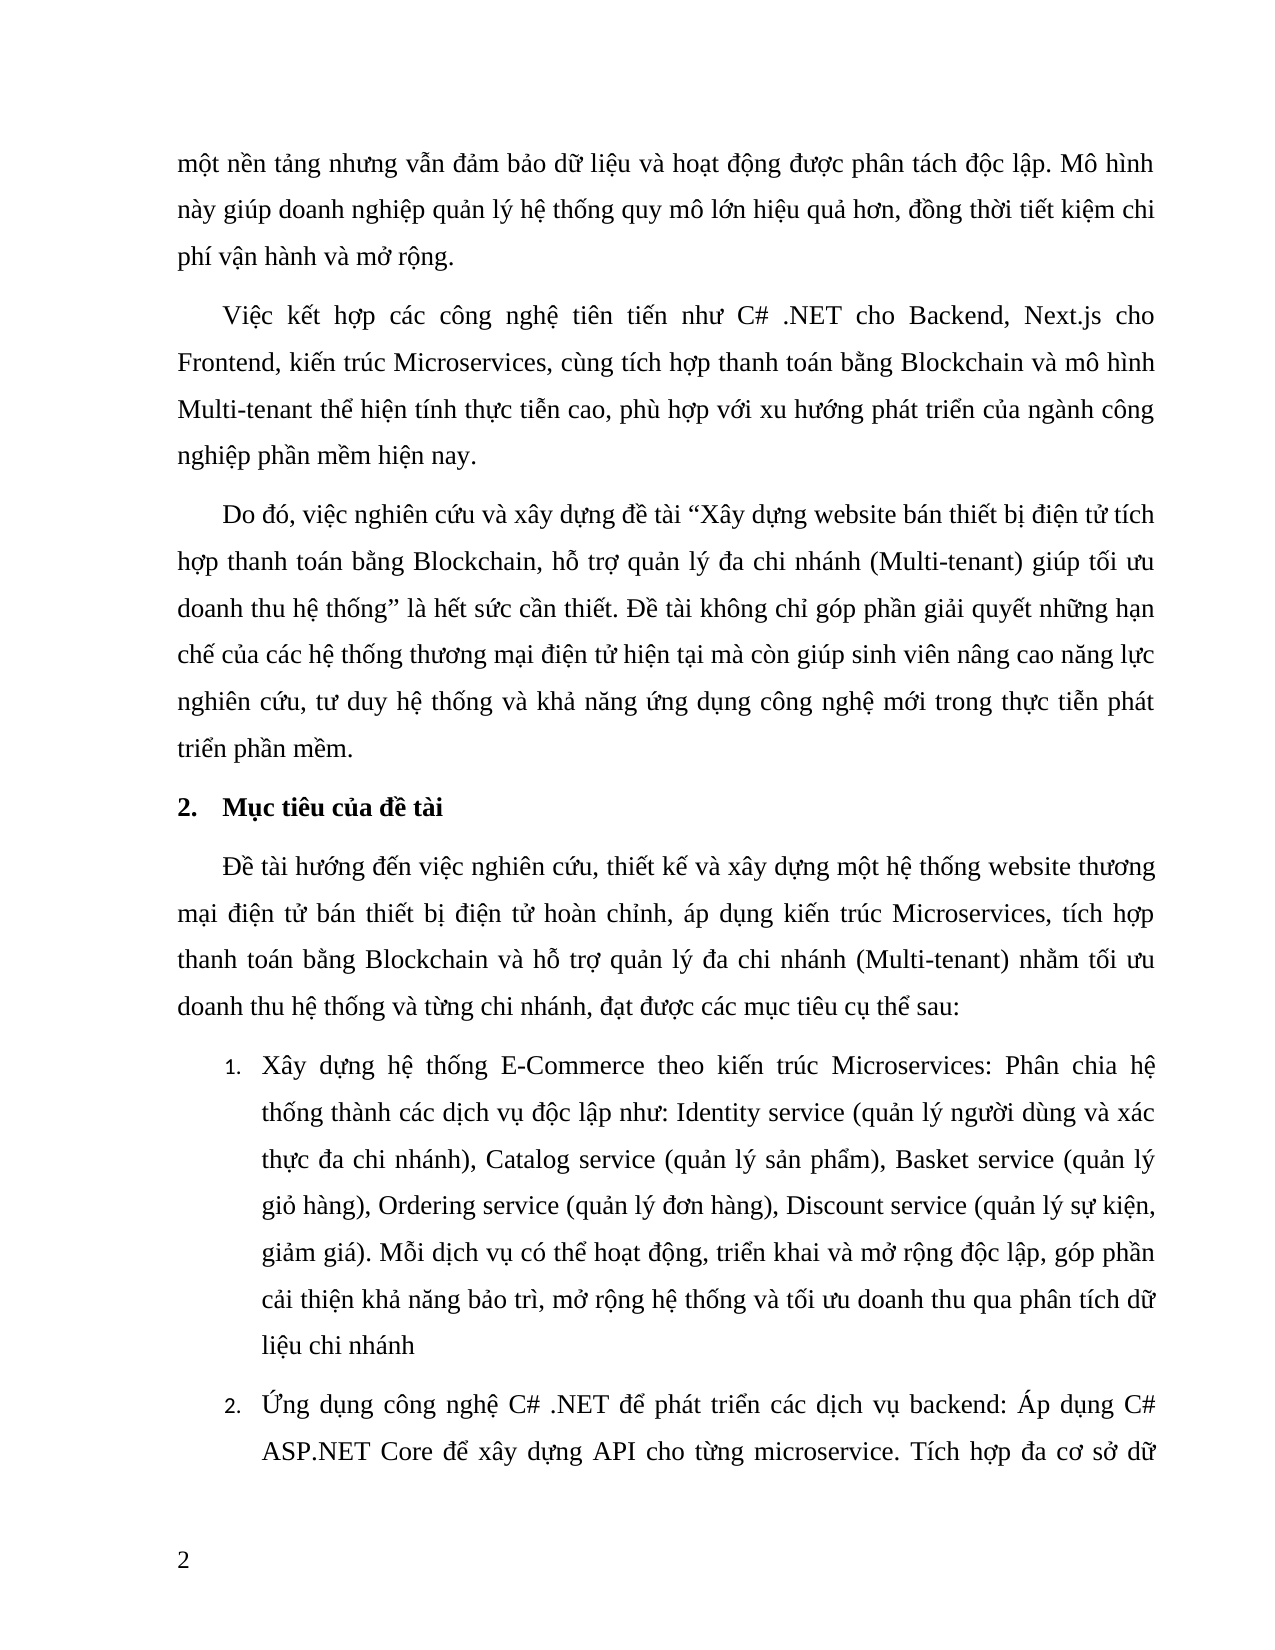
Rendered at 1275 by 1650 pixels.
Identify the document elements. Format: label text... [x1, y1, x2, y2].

text Đề tài hướng đến việc nghiên cứu, thiết kế và xây dựng một hệ thống website thương mại điện tử bán thiết bị điện tử hoàn chỉnh, áp dụng kiến trúc Microservices, tích hợp thanh toán bằng Blockchain và hỗ trợ quản lý đa chi nhánh (Multi-tenant) nhằm tối ưu doanh thu hệ thống và từng chi nhánh, đạt được các mục tiêu cụ thể sau: [177, 850, 1156, 1021]
text Do đó, việc nghiên cứu và xây dựng đề tài “Xây dựng website bán thiết bị điện tử tích hợp thanh toán bằng Blockchain, hỗ trợ quản lý đa chi nhánh (Multi-tenant) giúp tối ưu doanh thu hệ thống” là hết sức cần thiết. Đề tài không chỉ góp phần giải quyết những hạn chế của các hệ thống thương mại điện tử hiện tại mà còn giúp sinh viên nâng cao năng lực nghiên cứu, tư duy hệ thống và khả năng ứng dụng công nghệ mới trong thực tiễn phát triển phần mềm. [177, 499, 1156, 763]
text Việc kết hợp các công nghệ tiên tiến như C# .NET cho Backend, Next.js cho Frontend, kiến trúc Microservices, cùng tích hợp thanh toán bằng Blockchain và mô hình Multi-tenant thể hiện tính thực tiễn cao, phù hợp với xu hướng phát triển của ngành công nghiệp phần mềm hiện nay. [177, 299, 1156, 471]
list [224, 1389, 1156, 1466]
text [177, 147, 1156, 271]
subtitle Mục tiêu của đề tài [177, 791, 1156, 822]
list Xây dựng hệ thống E-Commerce theo kiến trúc Microservices: Phân chia hệ thống thành các dịch vụ độc lập như: Identity service (quản lý người dùng và xác thực đa chi nhánh), Catalog service (quản lý sản phẩm), Basket service (quản lý giỏ hàng), Ordering service (quản lý đơn hàng), Discount service (quản lý sự kiện, giảm giá). Mỗi dịch vụ có thể hoạt động, triển khai và mở rộng độc lập, góp phần cải thiện khả năng bảo trì, mở rộng hệ thống và tối ưu doanh thu qua phân tích dữ liệu chi nhánh [224, 1049, 1156, 1361]
